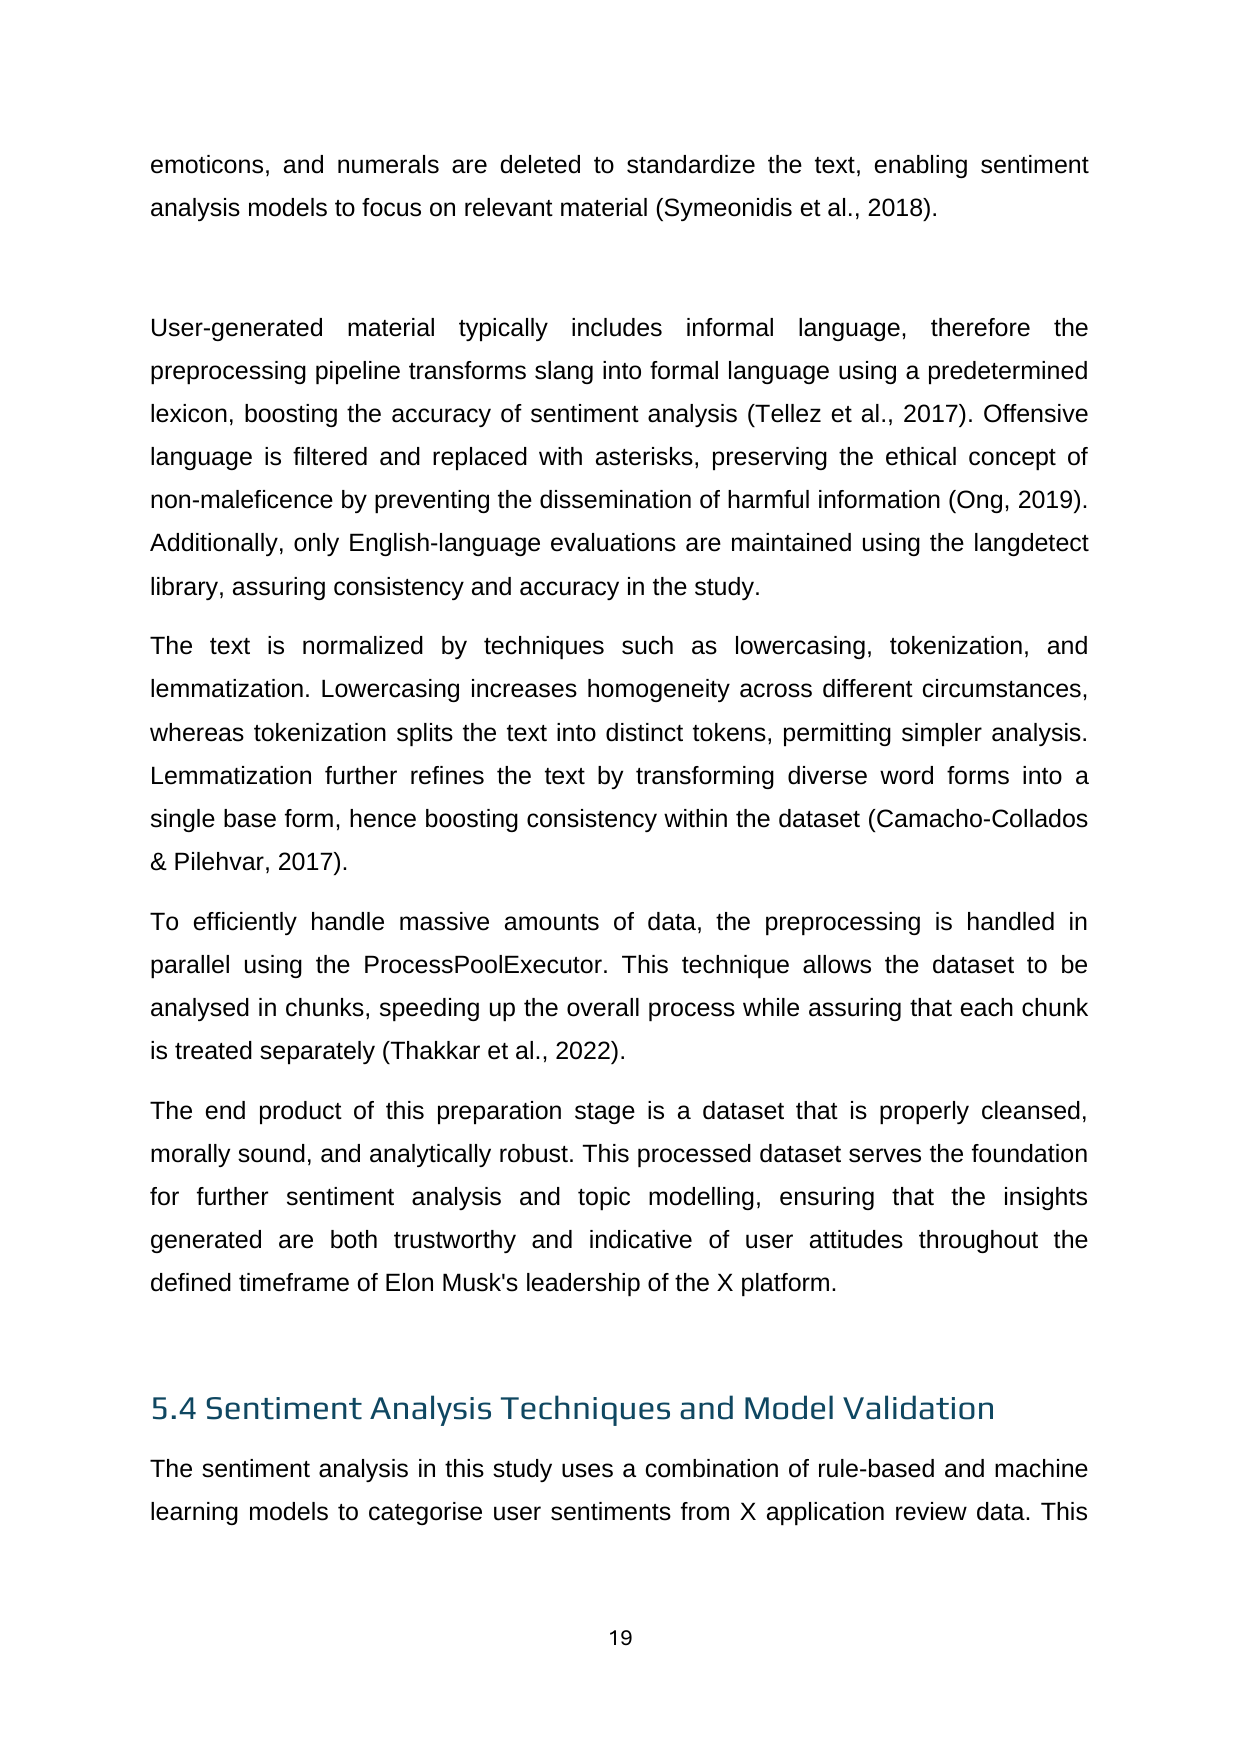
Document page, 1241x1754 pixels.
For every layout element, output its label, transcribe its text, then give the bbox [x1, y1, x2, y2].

text To efficiently handle massive amounts of data, the preprocessing is handled in parallel using the ProcessPoolExecutor. This technique allows the dataset to be analysed in chunks, speeding up the overall process while assuring that each chunk is treated separately (Thakkar et al., 2022). [150, 907, 1090, 1065]
text User-generated material typically includes informal language, therefore the preprocessing pipeline transforms slang into formal language using a predetermined lexicon, boosting the accuracy of sentiment analysis (Tellez et al., 2017). Offensive language is filtered and replaced with asterisks, preserving the ethical concept of non-maleficence by preventing the dissemination of harmful information (Ong, 2019). Additionally, only English-language evaluations are maintained using the langdetect library, assuring consistency and accuracy in the study. [150, 313, 1090, 600]
text The end product of this preparation stage is a dataset that is properly cleansed, morally sound, and analytically robust. This processed dataset serves the foundation for further sentiment analysis and topic modelling, ensuring that the insights generated are both trustworthy and indicative of user attitudes throughout the defined timeframe of Elon Musk's leadership of the X platform. [150, 1096, 1090, 1297]
text The text is normalized by techniques such as lowercasing, tokenization, and lemmatization. Lowercasing increases homogeneity across different circumstances, whereas tokenization splits the text into distinct tokens, permitting simpler analysis. Lemmatization further refines the text by transforming diverse word forms into a single base form, hence boosting consistency within the dataset (Camacho-Collados & Pilehvar, 2017). [150, 631, 1090, 876]
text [150, 1454, 1090, 1526]
subtitle 5.4 Sentiment Analysis Techniques and Model Validation [150, 1388, 1090, 1426]
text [150, 150, 1090, 222]
